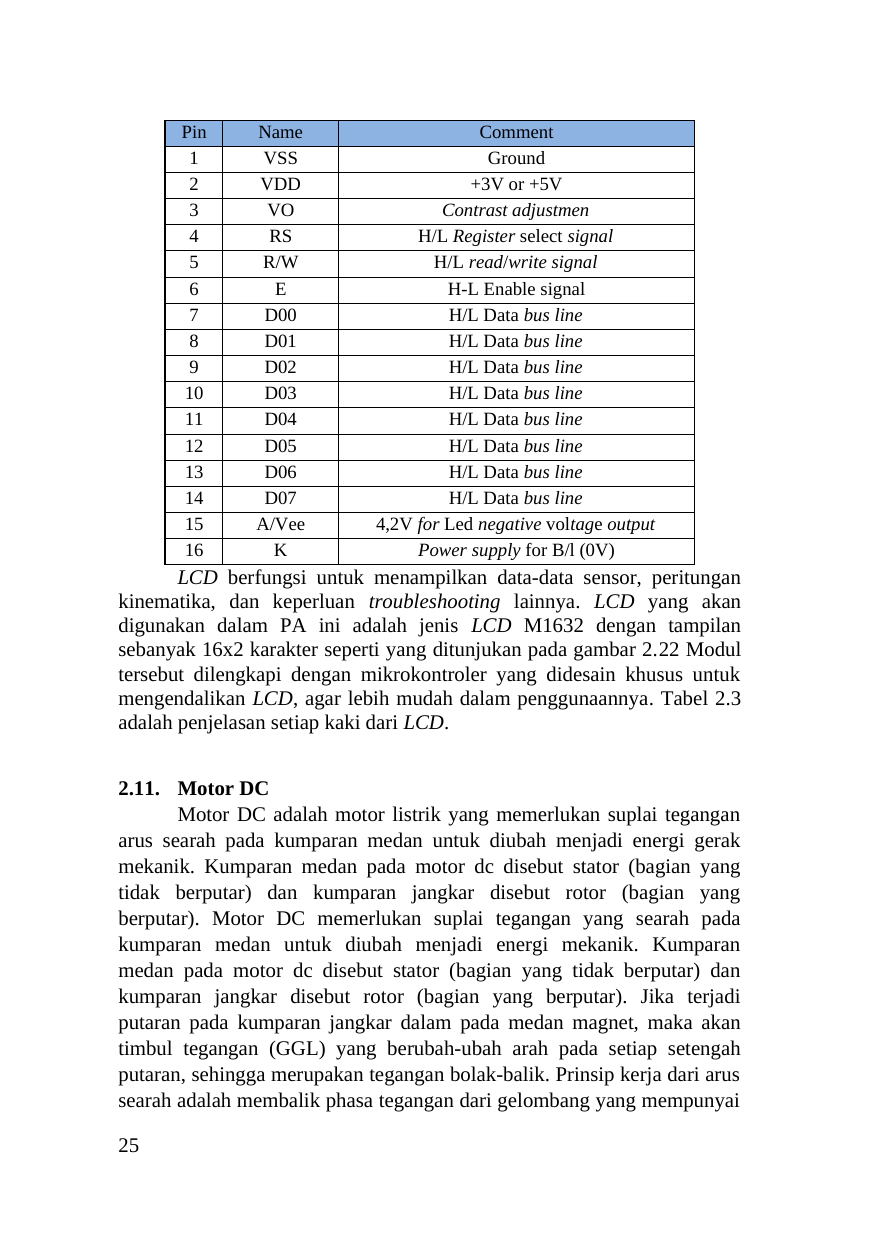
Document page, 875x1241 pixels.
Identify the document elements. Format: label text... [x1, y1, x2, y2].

table_cell D03 [223, 382, 338, 407]
table_cell Power supply for B/l (0V) [339, 539, 694, 564]
table_cell +3V or +5V [339, 173, 694, 198]
table_cell Ground [339, 147, 694, 172]
table_cell H/L Data bus line [339, 487, 694, 512]
table_cell 10 [166, 382, 222, 407]
table_cell D04 [223, 408, 338, 433]
table_cell H/L Data bus line [339, 435, 694, 459]
table_cell 7 [166, 304, 222, 329]
table_header Comment [339, 121, 694, 146]
table_cell 5 [166, 251, 222, 277]
table_cell Contrast adjustmen [339, 199, 694, 224]
table_cell H/L Data bus line [339, 304, 694, 329]
table_cell H/L Data bus line [339, 330, 694, 355]
table_cell H-L Enable signal [339, 278, 694, 303]
table_cell D01 [223, 330, 338, 355]
table_cell 6 [166, 278, 222, 303]
table_cell H/L read/write signal [339, 251, 694, 277]
table_cell 3 [166, 199, 222, 224]
table_cell K [223, 539, 338, 564]
table_cell VO [223, 199, 338, 224]
table_cell D05 [223, 435, 338, 459]
table_cell 1 [166, 147, 222, 172]
table_cell 9 [166, 356, 222, 381]
table_cell 16 [166, 539, 222, 564]
table_header Pin [166, 121, 222, 146]
table_cell 4,2V for Led negative voltage output [339, 513, 694, 538]
table_cell H/L Data bus line [339, 382, 694, 407]
table_cell D06 [223, 461, 338, 486]
table_cell 2 [166, 173, 222, 198]
table_cell D02 [223, 356, 338, 381]
table_cell RS [223, 225, 338, 250]
table_cell 15 [166, 513, 222, 538]
table_cell VSS [223, 147, 338, 172]
text LCD berfungsi untuk menampilkan data-data sensor, peritungan kinematika, dan keperluan troubleshooting lainnya. LCD yang akan digunakan dalam PA ini adalah jenis LCD M1632 dengan tampilan sebanyak 16x2 karakter seperti yang ditunjukan pada gambar 2.22 Modul tersebut dilengkapi dengan mikrokontroler yang didesain khusus untuk mengendalikan LCD, agar lebih mudah dalam penggunaannya. Tabel 2.3 adalah penjelasan setiap kaki dari LCD. [118, 142, 741, 734]
table_cell 12 [166, 435, 222, 459]
table_cell 13 [166, 461, 222, 486]
table_cell D07 [223, 487, 338, 512]
table_header Name [223, 121, 338, 146]
table_cell 8 [166, 330, 222, 355]
table_cell 11 [166, 408, 222, 433]
table_cell VDD [223, 173, 338, 198]
table_cell A/Vee [223, 513, 338, 538]
subtitle Motor DC [118, 776, 741, 800]
table_cell D00 [223, 304, 338, 329]
table_cell 4 [166, 225, 222, 250]
table_cell H/L Data bus line [339, 461, 694, 486]
table_cell 14 [166, 487, 222, 512]
table_cell R/W [223, 251, 338, 277]
table_cell H/L Data bus line [339, 408, 694, 433]
table_cell E [223, 278, 338, 303]
table_cell H/L Register select signal [339, 225, 694, 250]
table_cell H/L Data bus line [339, 356, 694, 381]
